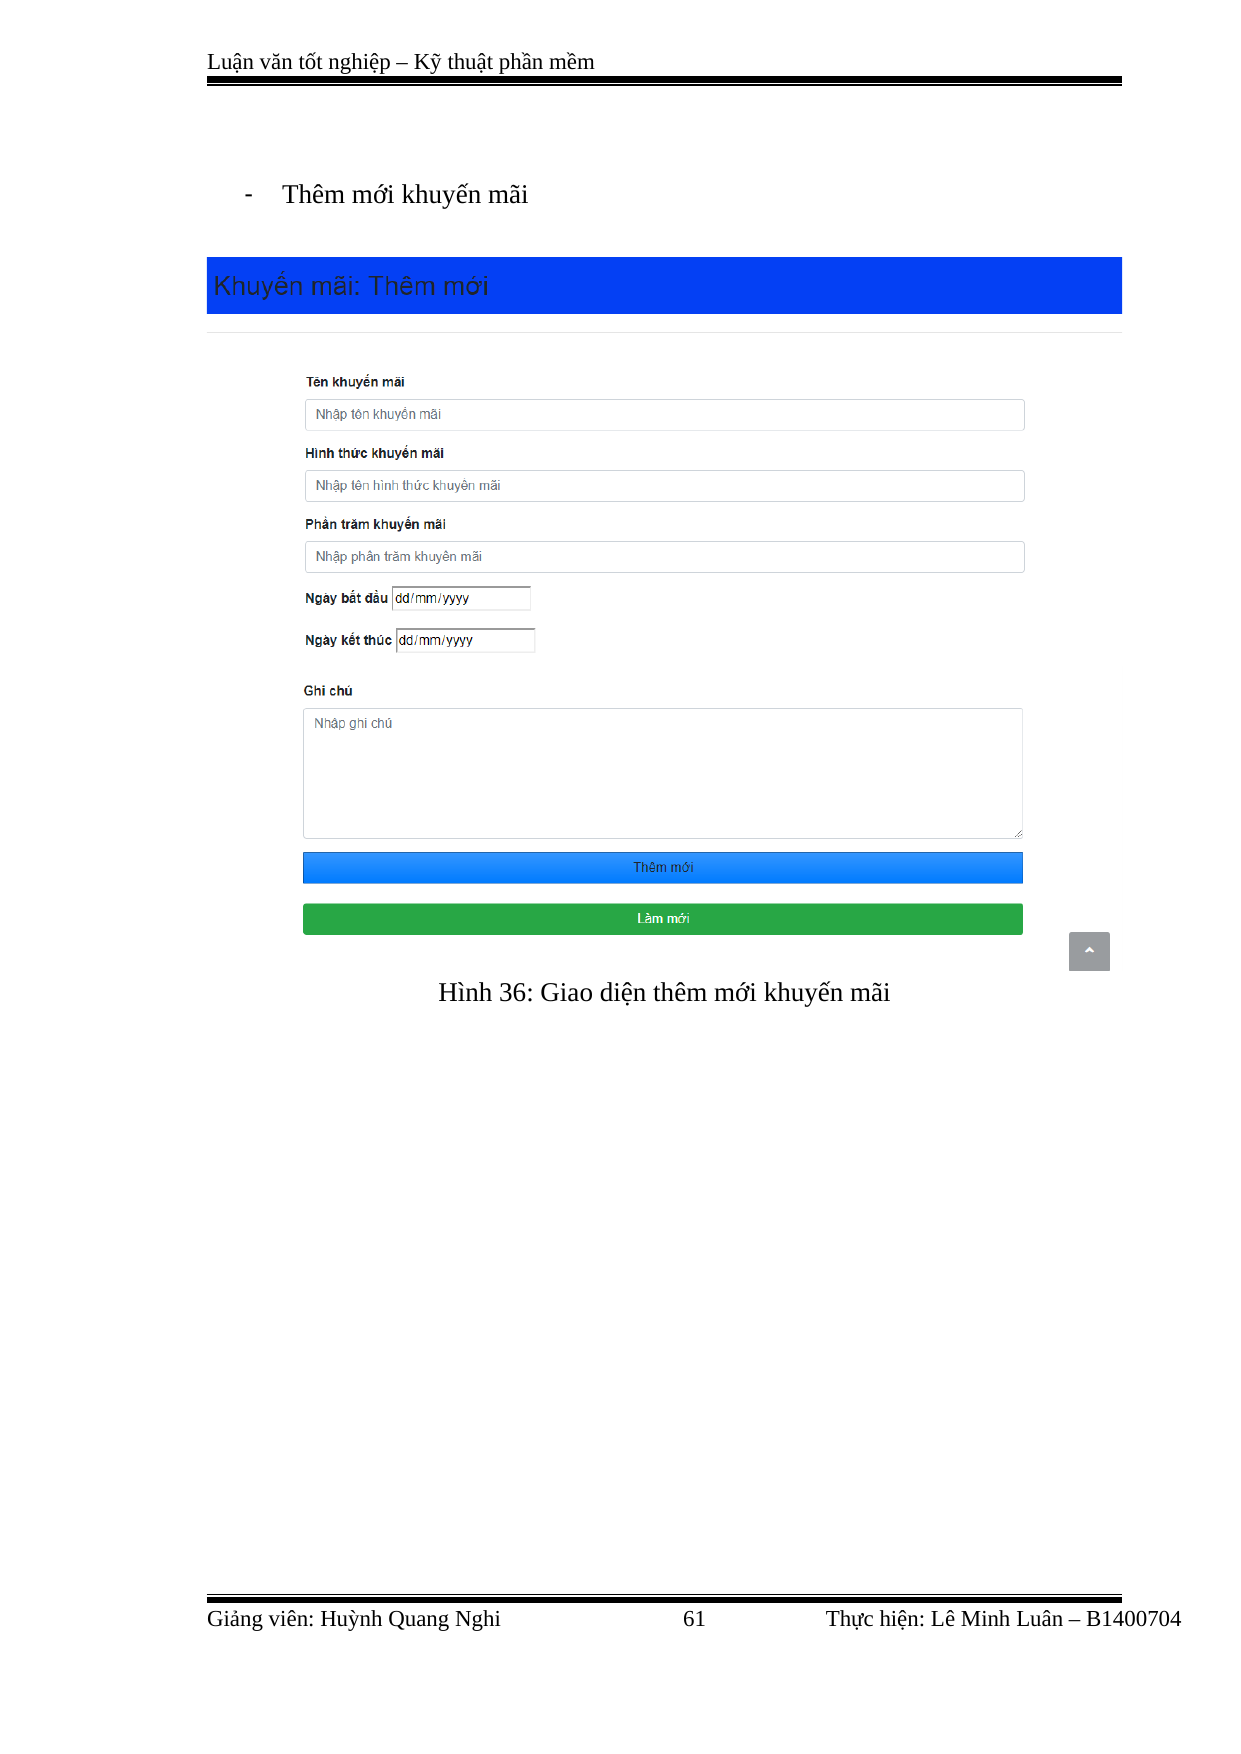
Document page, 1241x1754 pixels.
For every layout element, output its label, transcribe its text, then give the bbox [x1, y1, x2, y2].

picture [206, 257, 1123, 661]
list Thêm mới khuyến mãi [244, 177, 1122, 210]
picture [206, 666, 1123, 971]
